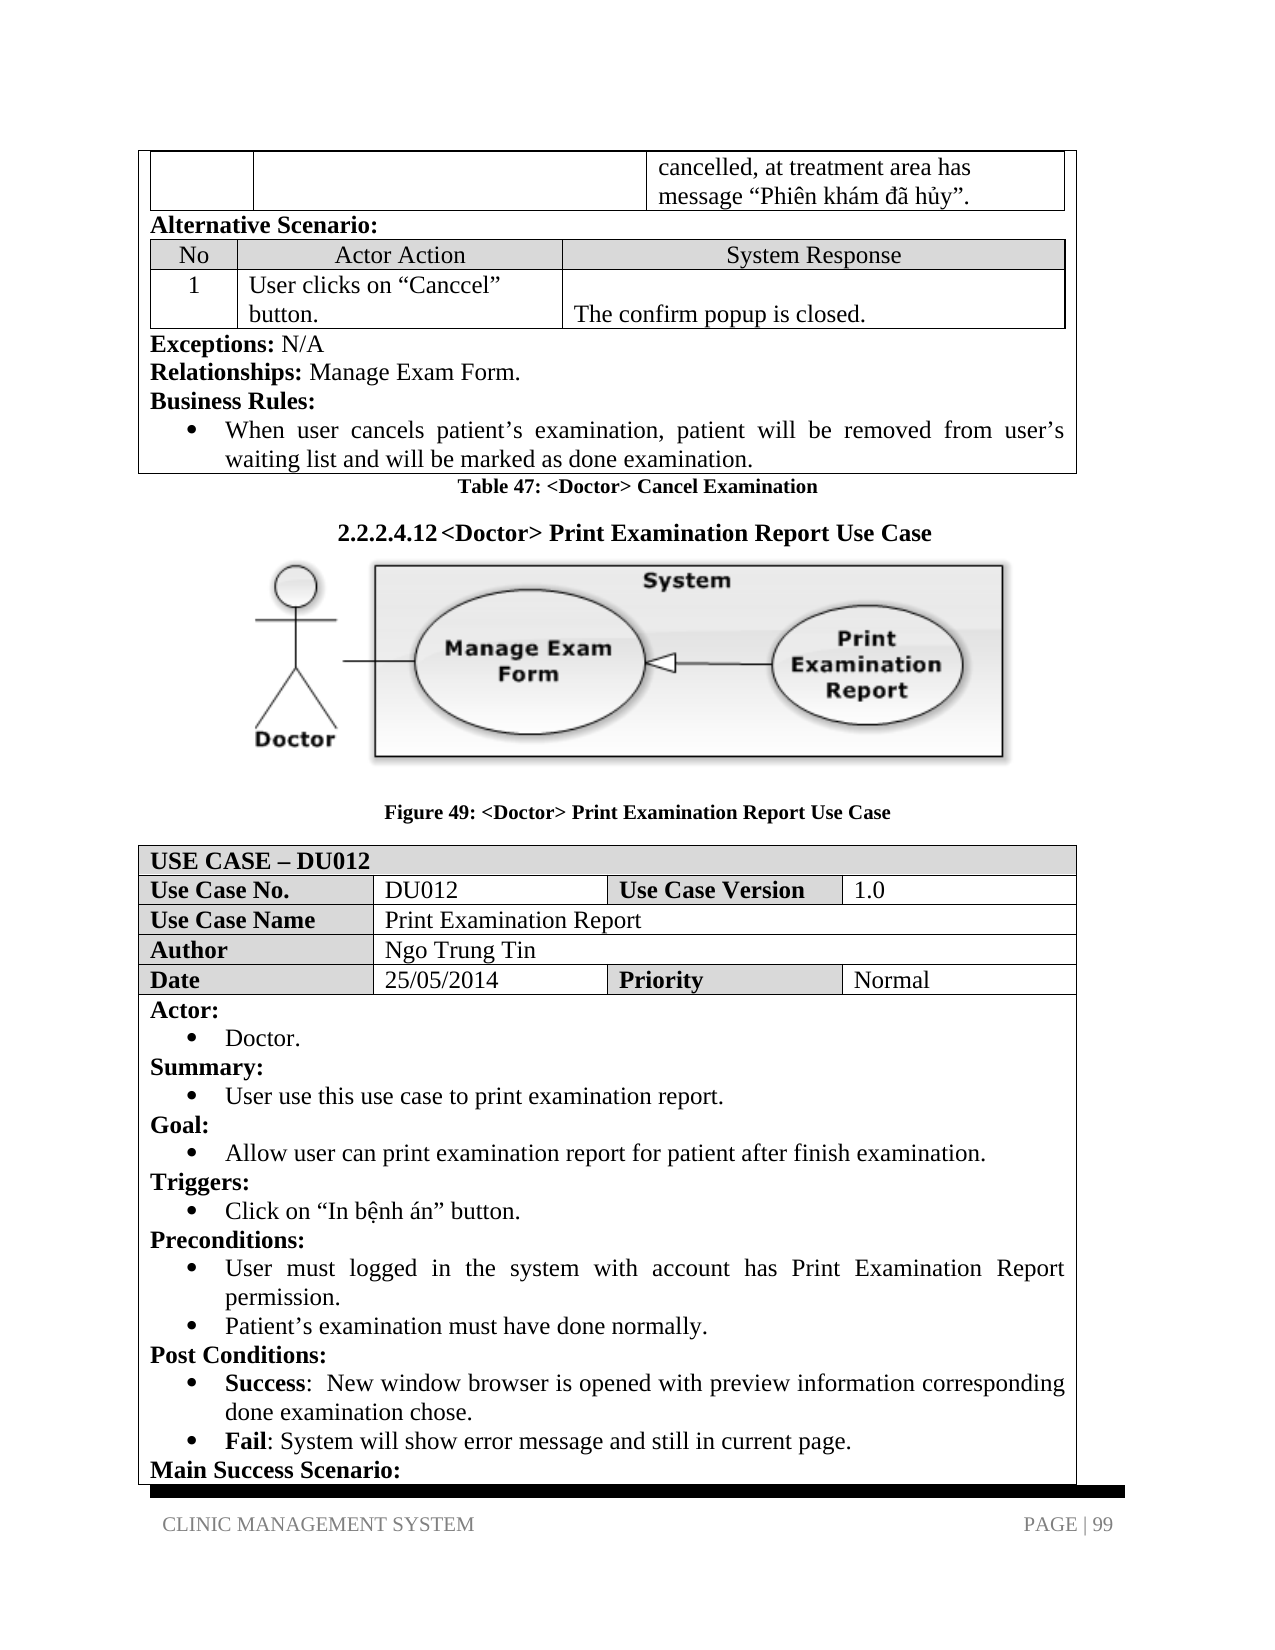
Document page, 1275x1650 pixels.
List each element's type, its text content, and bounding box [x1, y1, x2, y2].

picture [254, 551, 1021, 775]
table_header USE CASE – DU012 [139, 846, 1076, 874]
table_cell Use Case No. [139, 876, 373, 904]
subtitle <Doctor> Print Examination Report Use Case [337, 518, 1125, 547]
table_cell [139, 151, 1076, 472]
table_cell Use Case Version [608, 876, 842, 904]
table_cell DU012 [374, 876, 607, 904]
table_cell Author [139, 935, 373, 964]
table_cell Use Case Name [139, 905, 373, 934]
text Table 47: <Doctor> Cancel Examination [150, 473, 1125, 498]
table_cell 1.0 [843, 876, 1076, 904]
table_cell Priority [608, 965, 842, 994]
table_cell Normal [843, 965, 1076, 994]
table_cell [139, 995, 1076, 1483]
text Figure 49: <Doctor> Print Examination Report Use Case [150, 800, 1125, 824]
table_cell Print Examination Report [374, 905, 1076, 934]
table_cell Ngo Trung Tin [374, 935, 1076, 964]
table_cell 25/05/2014 [374, 965, 607, 994]
table_cell Date [139, 965, 373, 994]
